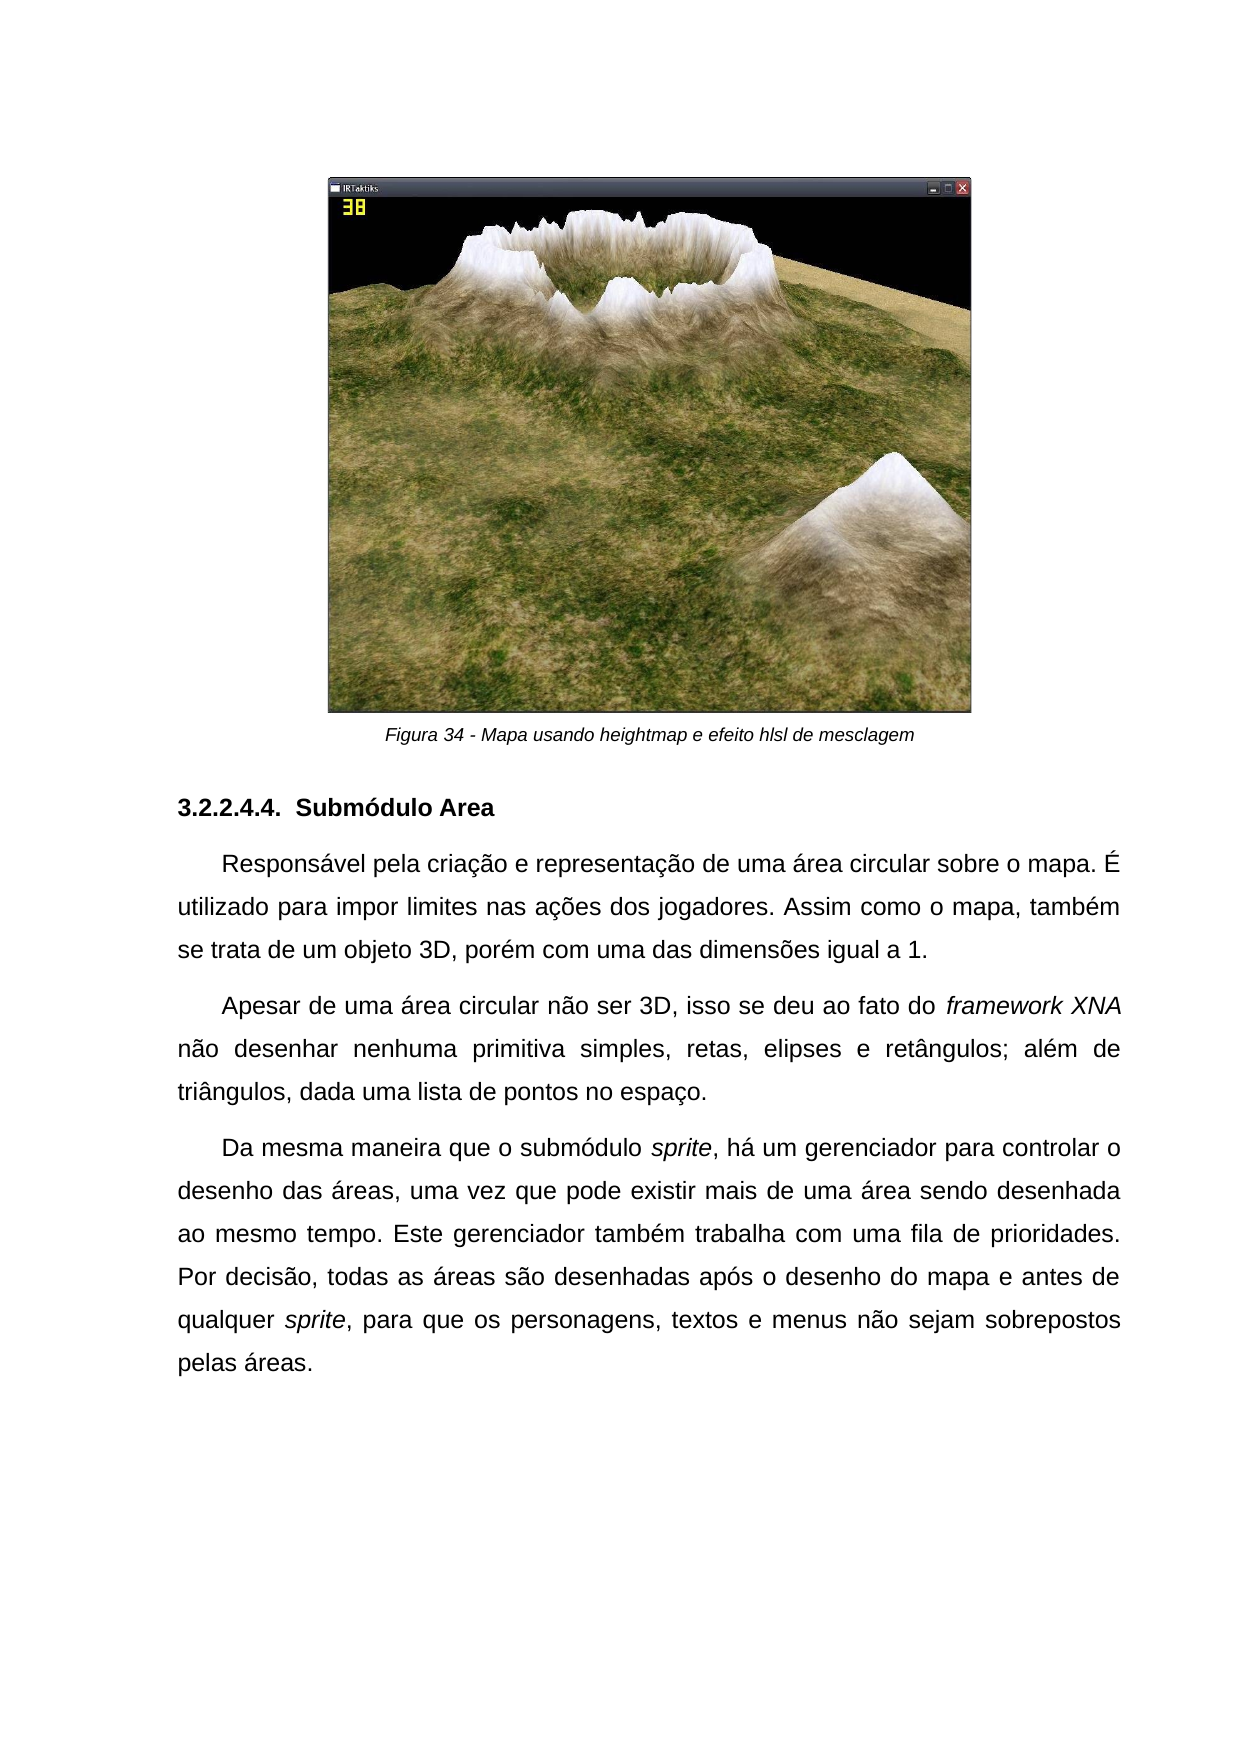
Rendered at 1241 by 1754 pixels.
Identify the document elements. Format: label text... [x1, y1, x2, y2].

text Responsável pela criação e representação de uma área circular sobre o mapa. É utilizado para impor limites nas ações dos jogadores. Assim como o mapa, também se trata de um objeto 3D, porém com uma das dimensões igual a 1. [177, 849, 1122, 964]
text Apesar de uma área circular não ser 3D, isso se deu ao fato do framework XNA não desenhar nenhuma primitiva simples, retas, elipses e retângulos; além de triângulos, dada uma lista de pontos no espaço. [177, 991, 1122, 1106]
text Da mesma maneira que o submódulo sprite, há um gerenciador para controlar o desenho das áreas, uma vez que pode existir mais de uma área sendo desenhada ao mesmo tempo. Este gerenciador também trabalha com uma fila de prioridades. Por decisão, todas as áreas são desenhadas após o desenho do mapa e antes de qualquer sprite, para que os personagens, textos e menus não sejam sobrepostos pelas áreas. [177, 1132, 1122, 1377]
subtitle Submódulo Area [177, 793, 1122, 822]
picture [327, 177, 972, 713]
